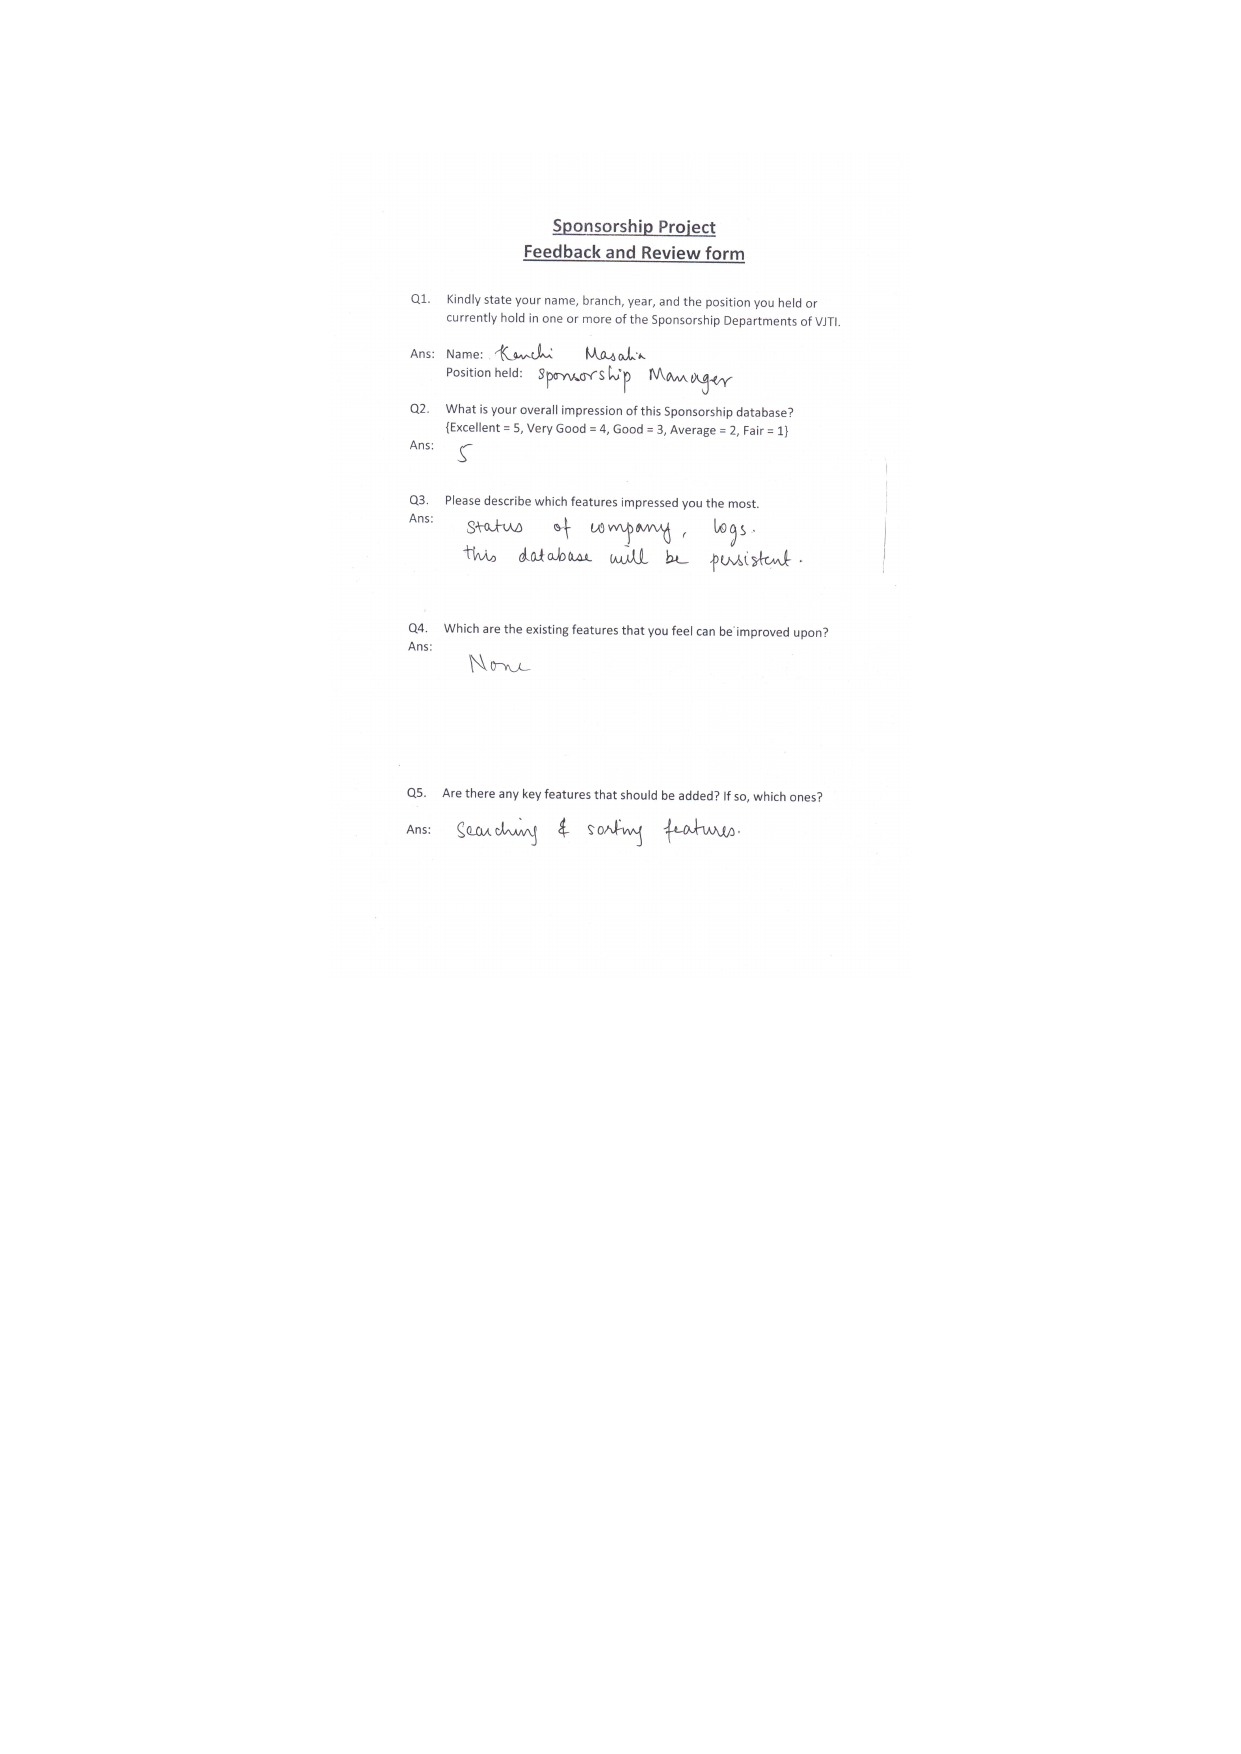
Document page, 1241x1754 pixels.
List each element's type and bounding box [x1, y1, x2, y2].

picture [328, 150, 912, 977]
